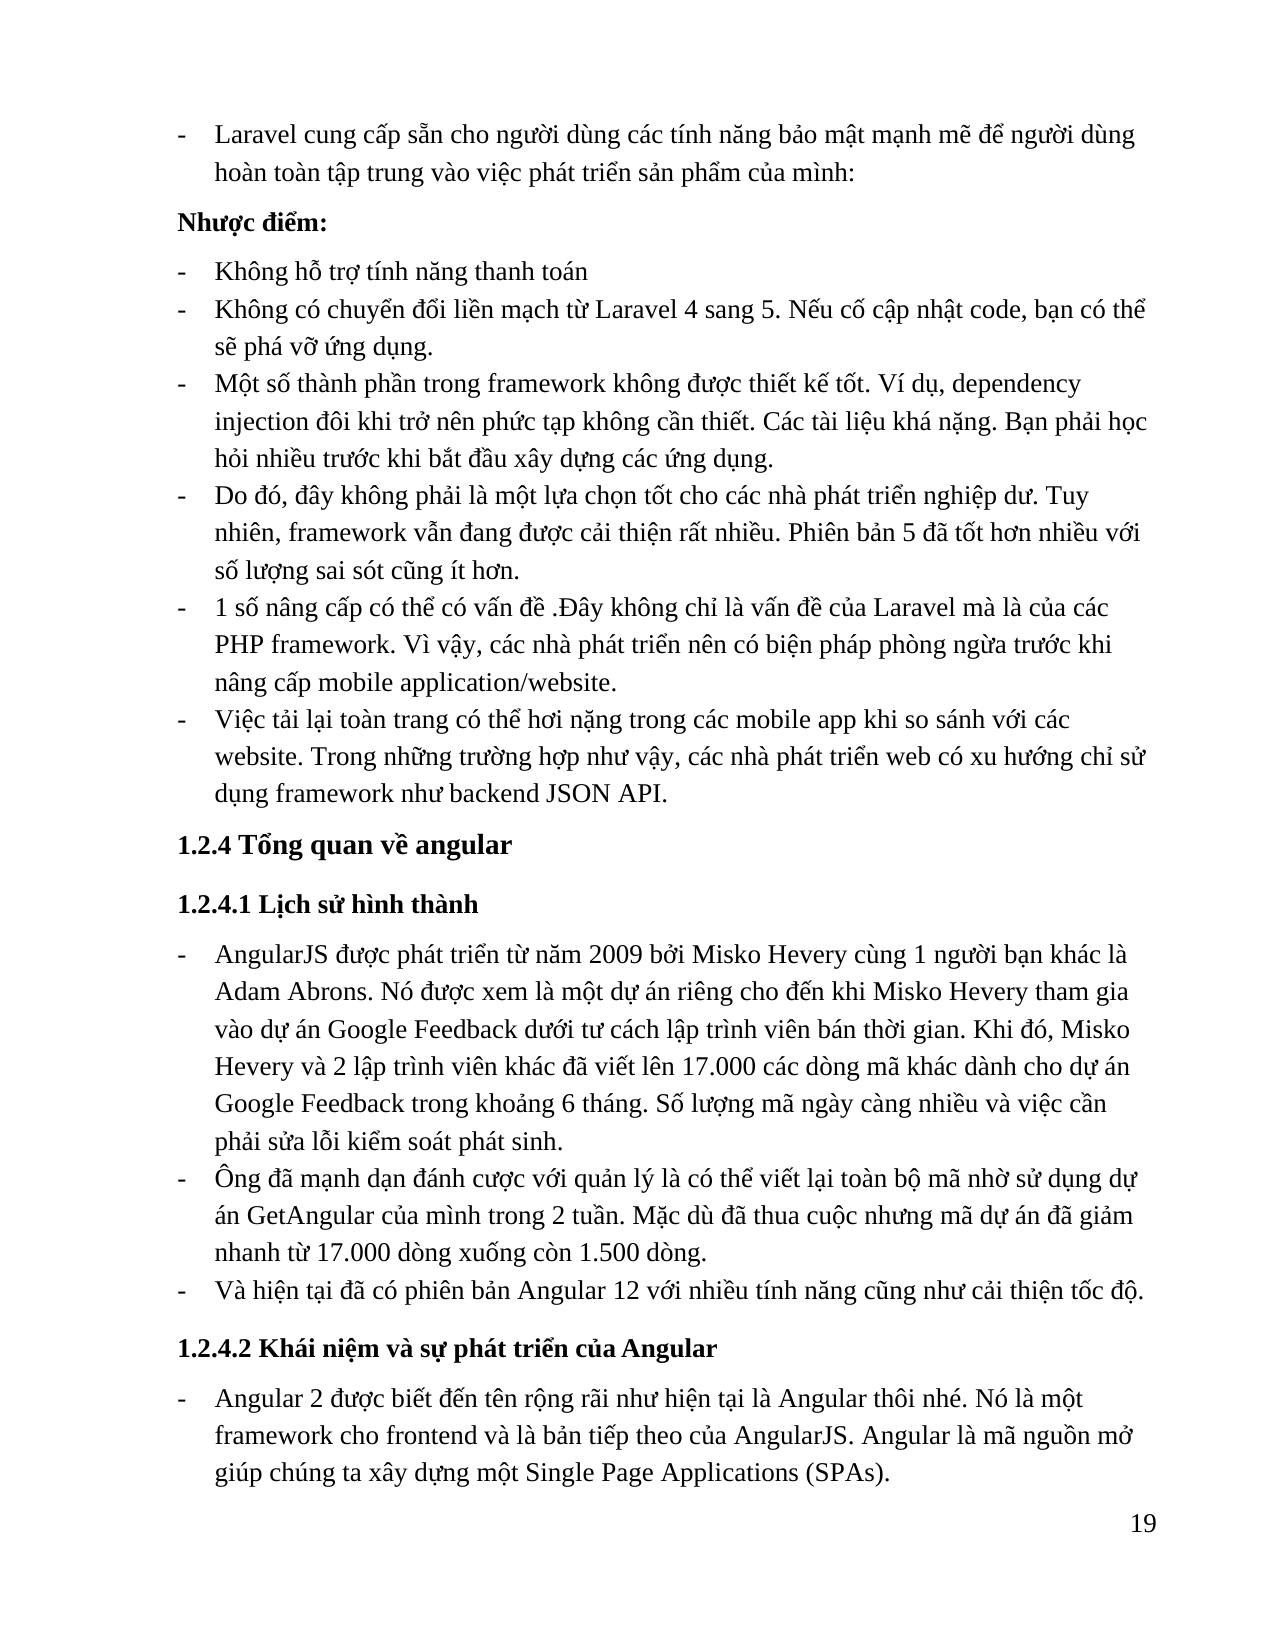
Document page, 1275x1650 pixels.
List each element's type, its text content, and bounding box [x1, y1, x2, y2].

list Việc tải lại toàn trang có thể hơi nặng trong các mobile app khi so sánh với các website. Trong những trường hợp như vậy, các nhà phát triển web có xu hướng chỉ sử dụng framework như backend JSON API. [177, 703, 1156, 809]
list Một số thành phần trong framework không được thiết kế tốt. Ví dụ, dependency injection đôi khi trở nên phức tạp không cần thiết. Các tài liệu khá nặng. Bạn phải học hỏi nhiều trước khi bắt đầu xây dựng các ứng dụng. [177, 367, 1156, 473]
list Ông đã mạnh dạn đánh cược với quản lý là có thể viết lại toàn bộ mã nhờ sử dụng dự án GetAngular của mình trong 2 tuần. Mặc dù đã thua cuộc nhưng mã dự án đã giảm nhanh từ 17.000 dòng xuống còn 1.500 dòng. [177, 1162, 1156, 1268]
list Không hỗ trợ tính năng thanh toán [177, 255, 1156, 287]
list Laravel cung cấp sẵn cho người dùng các tính năng bảo mật mạnh mẽ để người dùng hoàn toàn tập trung vào việc phát triển sản phẩm của mình: [177, 118, 1156, 187]
text Nhược điểm: [177, 206, 1156, 237]
subtitle Khái niệm và sự phát triển của Angular [177, 1332, 1156, 1363]
list AngularJS được phát triển từ năm 2009 bởi Misko Hevery cùng 1 người bạn khác là Adam Abrons. Nó được xem là một dự án riêng cho đến khi Misko Hevery tham gia vào dự án Google Feedback dưới tư cách lập trình viên bán thời gian. Khi đó, Misko Hevery và 2 lập trình viên khác đã viết lên 17.000 các dòng mã khác dành cho dự án Google Feedback trong khoảng 6 tháng. Số lượng mã ngày càng nhiều và việc cần phải sửa lỗi kiểm soát phát sinh. [177, 938, 1156, 1156]
list Không có chuyển đổi liền mạch từ Laravel 4 sang 5. Nếu cố cập nhật code, bạn có thể sẽ phá vỡ ứng dụng. [177, 293, 1156, 361]
list 1 số nâng cấp có thể có vấn đề .Đây không chỉ là vấn đề của Laravel mà là của các PHP framework. Vì vậy, các nhà phát triển nên có biện pháp phòng ngừa trước khi nâng cấp mobile application/website. [177, 591, 1156, 697]
subtitle Tổng quan về angular [177, 827, 1156, 861]
list Và hiện tại đã có phiên bản Angular 12 với nhiều tính năng cũng như cải thiện tốc độ. [177, 1274, 1156, 1305]
list Do đó, đây không phải là một lựa chọn tốt cho các nhà phát triển nghiệp dư. Tuy nhiên, framework vẫn đang được cải thiện rất nhiều. Phiên bản 5 đã tốt hơn nhiều với số lượng sai sót cũng ít hơn. [177, 479, 1156, 585]
list Angular 2 được biết đến tên rộng rãi như hiện tại là Angular thôi nhé. Nó là một framework cho frontend và là bản tiếp theo của AngularJS. Angular là mã nguồn mở giúp chúng ta xây dựng một Single Page Applications (SPAs). [177, 1382, 1156, 1487]
subtitle Lịch sử hình thành [177, 888, 1156, 919]
